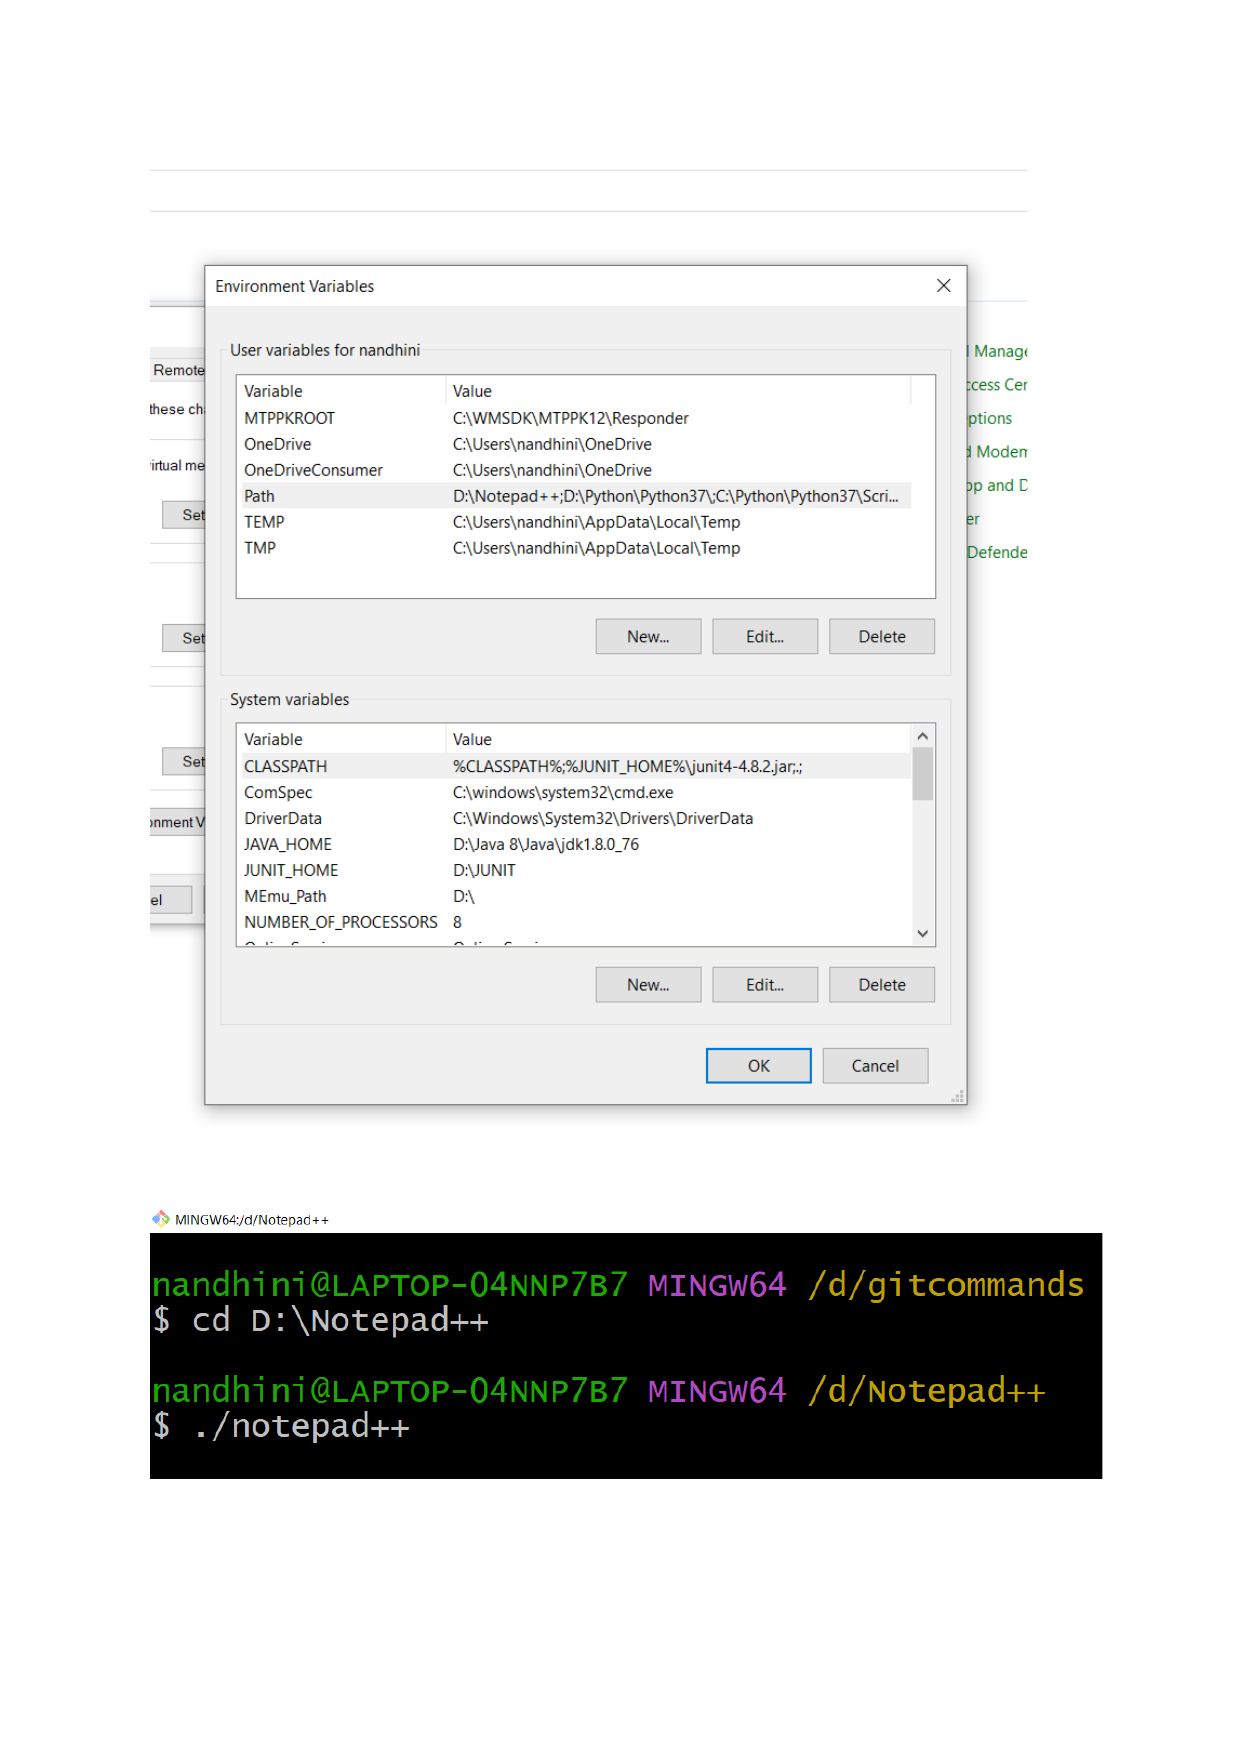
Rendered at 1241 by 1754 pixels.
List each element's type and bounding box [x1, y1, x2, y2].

picture [150, 1206, 1103, 1479]
picture [150, 150, 1028, 1141]
